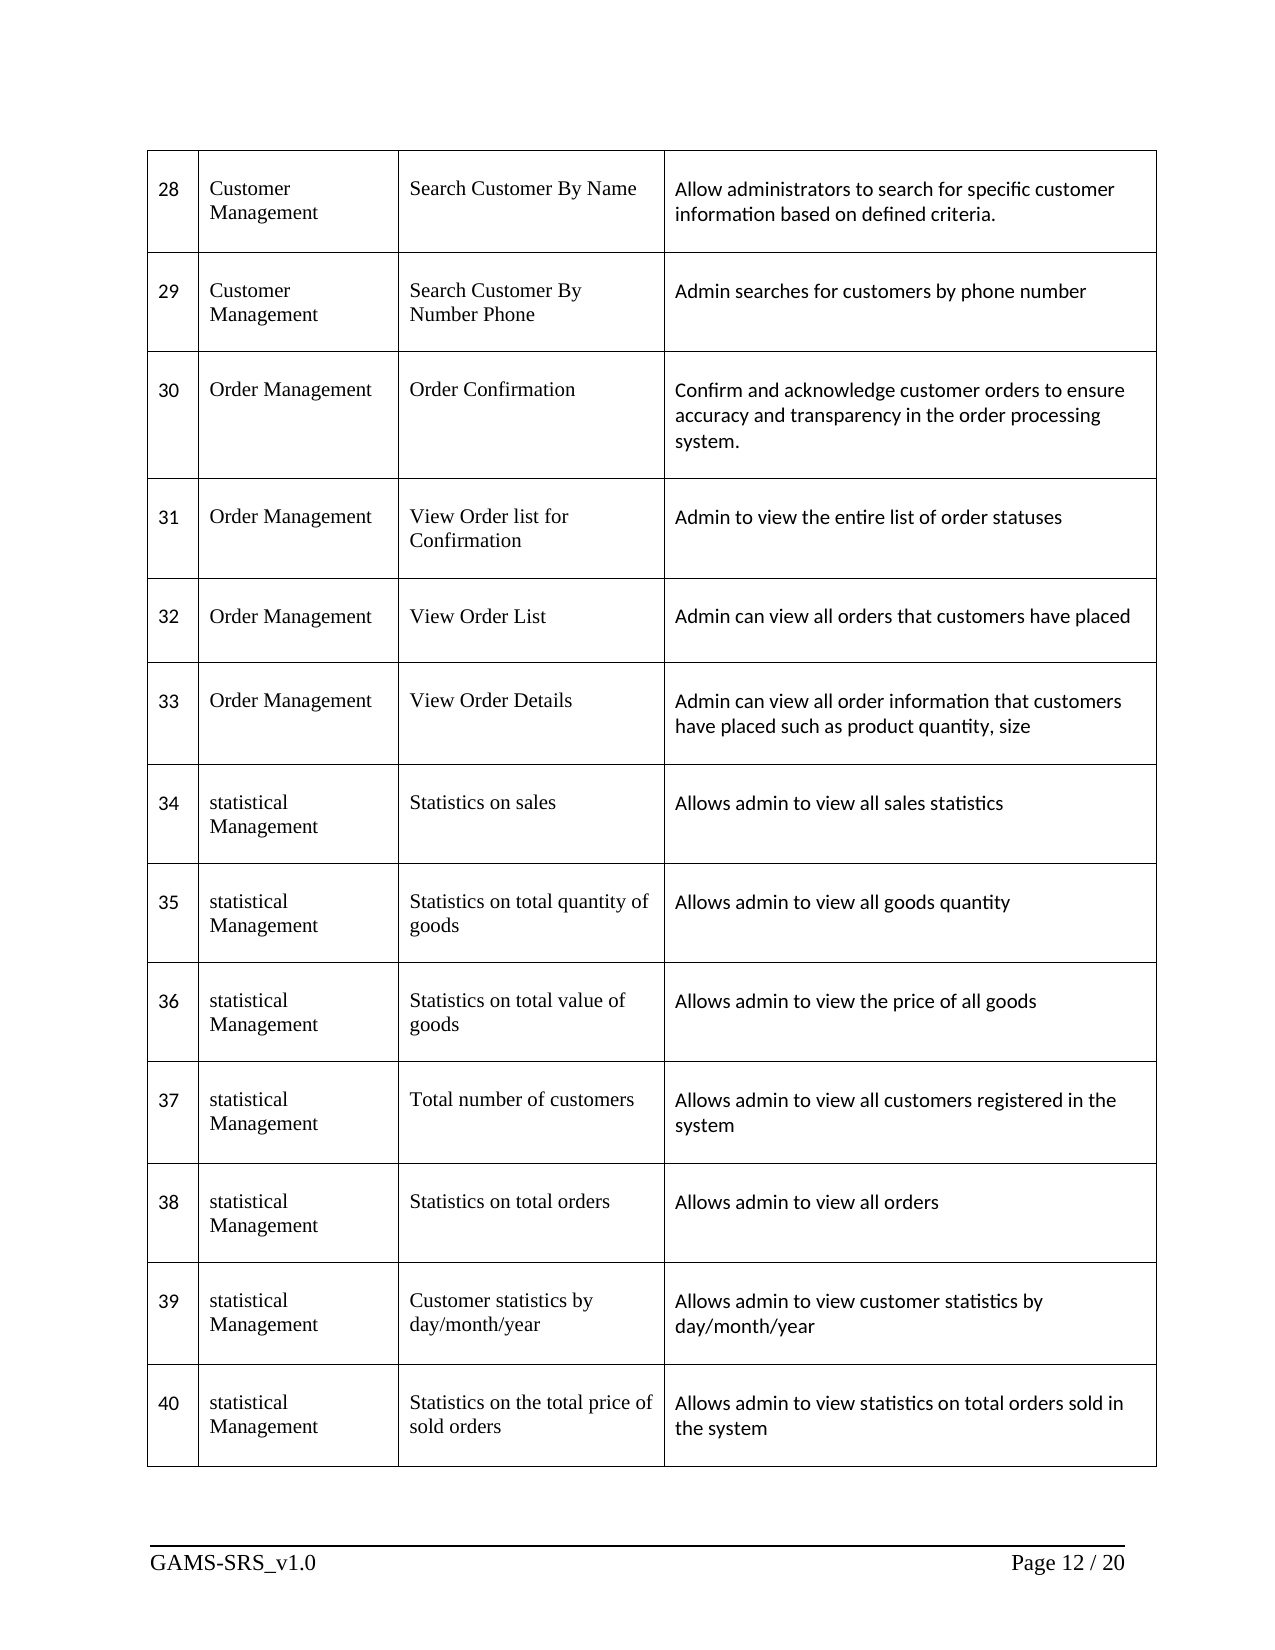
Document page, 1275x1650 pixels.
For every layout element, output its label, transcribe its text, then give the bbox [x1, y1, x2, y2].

table_cell Order Management [199, 663, 398, 764]
table_cell Order Management [199, 579, 398, 662]
table_cell statistical Management [199, 1263, 398, 1364]
table_cell Customer Management [199, 151, 398, 252]
table_cell Allows admin to view the price of all goods [665, 963, 1156, 1061]
table_cell 36 [148, 963, 198, 1061]
table_cell Allow administrators to search for specific customer information based on defined criteria. [665, 151, 1156, 252]
table_cell View Order list for Confirmation [399, 479, 664, 577]
table_cell 38 [148, 1164, 198, 1262]
table_cell Admin can view all order information that customers have placed such as product quantity, size [665, 663, 1156, 764]
table_cell 40 [148, 1365, 198, 1466]
table_cell 34 [148, 765, 198, 863]
table_cell statistical Management [199, 864, 398, 962]
table_cell 31 [148, 479, 198, 577]
table_cell Statistics on total value of goods [399, 963, 664, 1061]
table_cell 39 [148, 1263, 198, 1364]
table_cell Allows admin to view statistics on total orders sold in the system [665, 1365, 1156, 1466]
table_cell 35 [148, 864, 198, 962]
table_cell statistical Management [199, 1062, 398, 1163]
table_cell Search Customer By Name [399, 151, 664, 252]
table_cell Customer statistics by day/month/year [399, 1263, 664, 1364]
table_cell 29 [148, 253, 198, 351]
table_cell Allows admin to view customer statistics by day/month/year [665, 1263, 1156, 1364]
table_cell Admin to view the entire list of order statuses [665, 479, 1156, 577]
table_cell Statistics on total quantity of goods [399, 864, 664, 962]
table_cell View Order Details [399, 663, 664, 764]
table_cell Order Management [199, 352, 398, 478]
table_cell Statistics on total orders [399, 1164, 664, 1262]
table_cell Allows admin to view all customers registered in the system [665, 1062, 1156, 1163]
table_cell Order Management [199, 479, 398, 577]
table_cell 33 [148, 663, 198, 764]
table_cell Allows admin to view all orders [665, 1164, 1156, 1262]
table_cell Allows admin to view all goods quantity [665, 864, 1156, 962]
table_cell statistical Management [199, 765, 398, 863]
table_cell Admin can view all orders that customers have placed [665, 579, 1156, 662]
table_cell Statistics on the total price of sold orders [399, 1365, 664, 1466]
table_cell statistical Management [199, 1164, 398, 1262]
table_cell Customer Management [199, 253, 398, 351]
table_cell View Order List [399, 579, 664, 662]
table_cell statistical Management [199, 963, 398, 1061]
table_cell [199, 1365, 398, 1466]
table_cell Admin searches for customers by phone number [665, 253, 1156, 351]
table_cell 28 [148, 151, 198, 252]
table_cell Order Confirmation [399, 352, 664, 478]
table_cell Search Customer By Number Phone [399, 253, 664, 351]
table_cell Allows admin to view all sales statistics [665, 765, 1156, 863]
table_cell 37 [148, 1062, 198, 1163]
table_cell 32 [148, 579, 198, 662]
table_cell Statistics on sales [399, 765, 664, 863]
table_cell Total number of customers [399, 1062, 664, 1163]
table_cell 30 [148, 352, 198, 478]
table_cell Confirm and acknowledge customer orders to ensure accuracy and transparency in the order processing system. [665, 352, 1156, 478]
